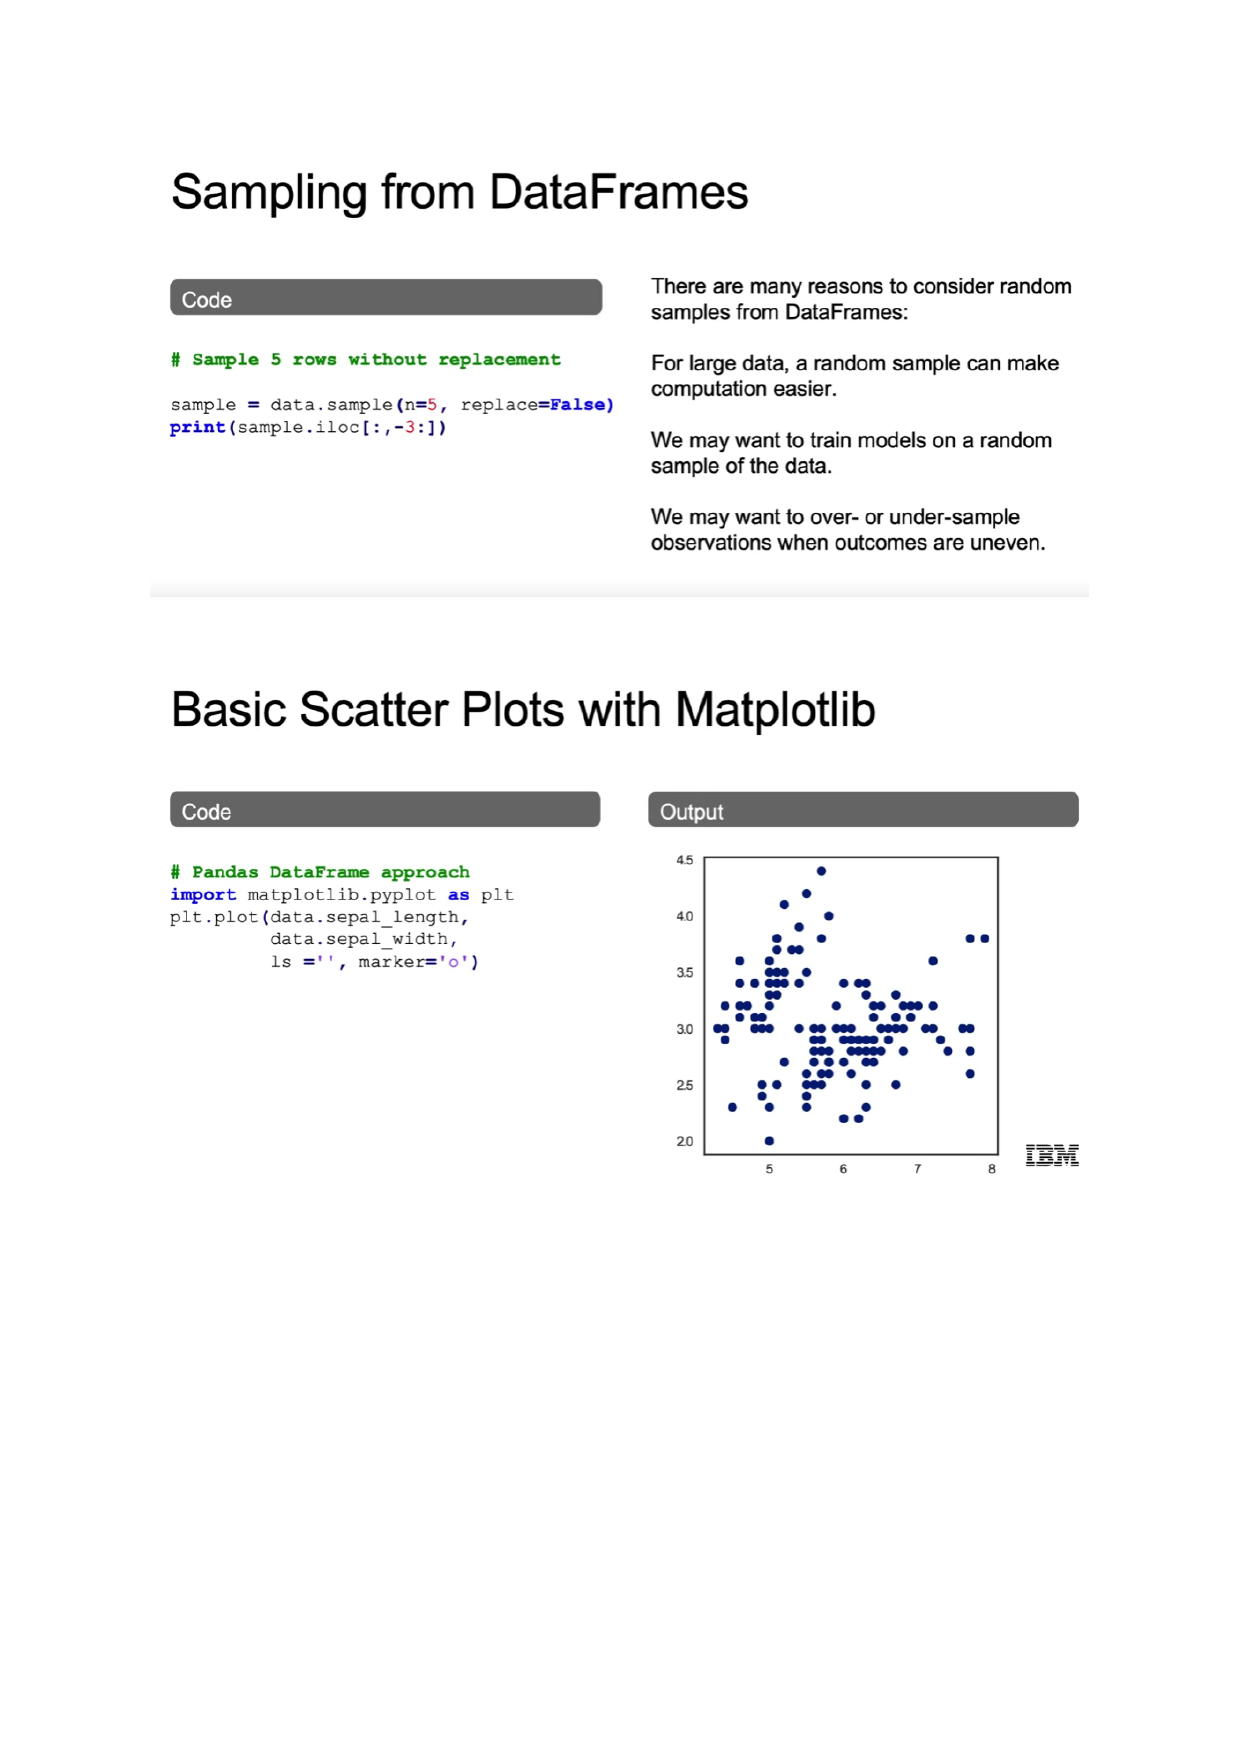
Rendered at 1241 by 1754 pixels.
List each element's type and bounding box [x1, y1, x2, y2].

picture [150, 150, 1089, 597]
picture [150, 662, 1089, 1180]
